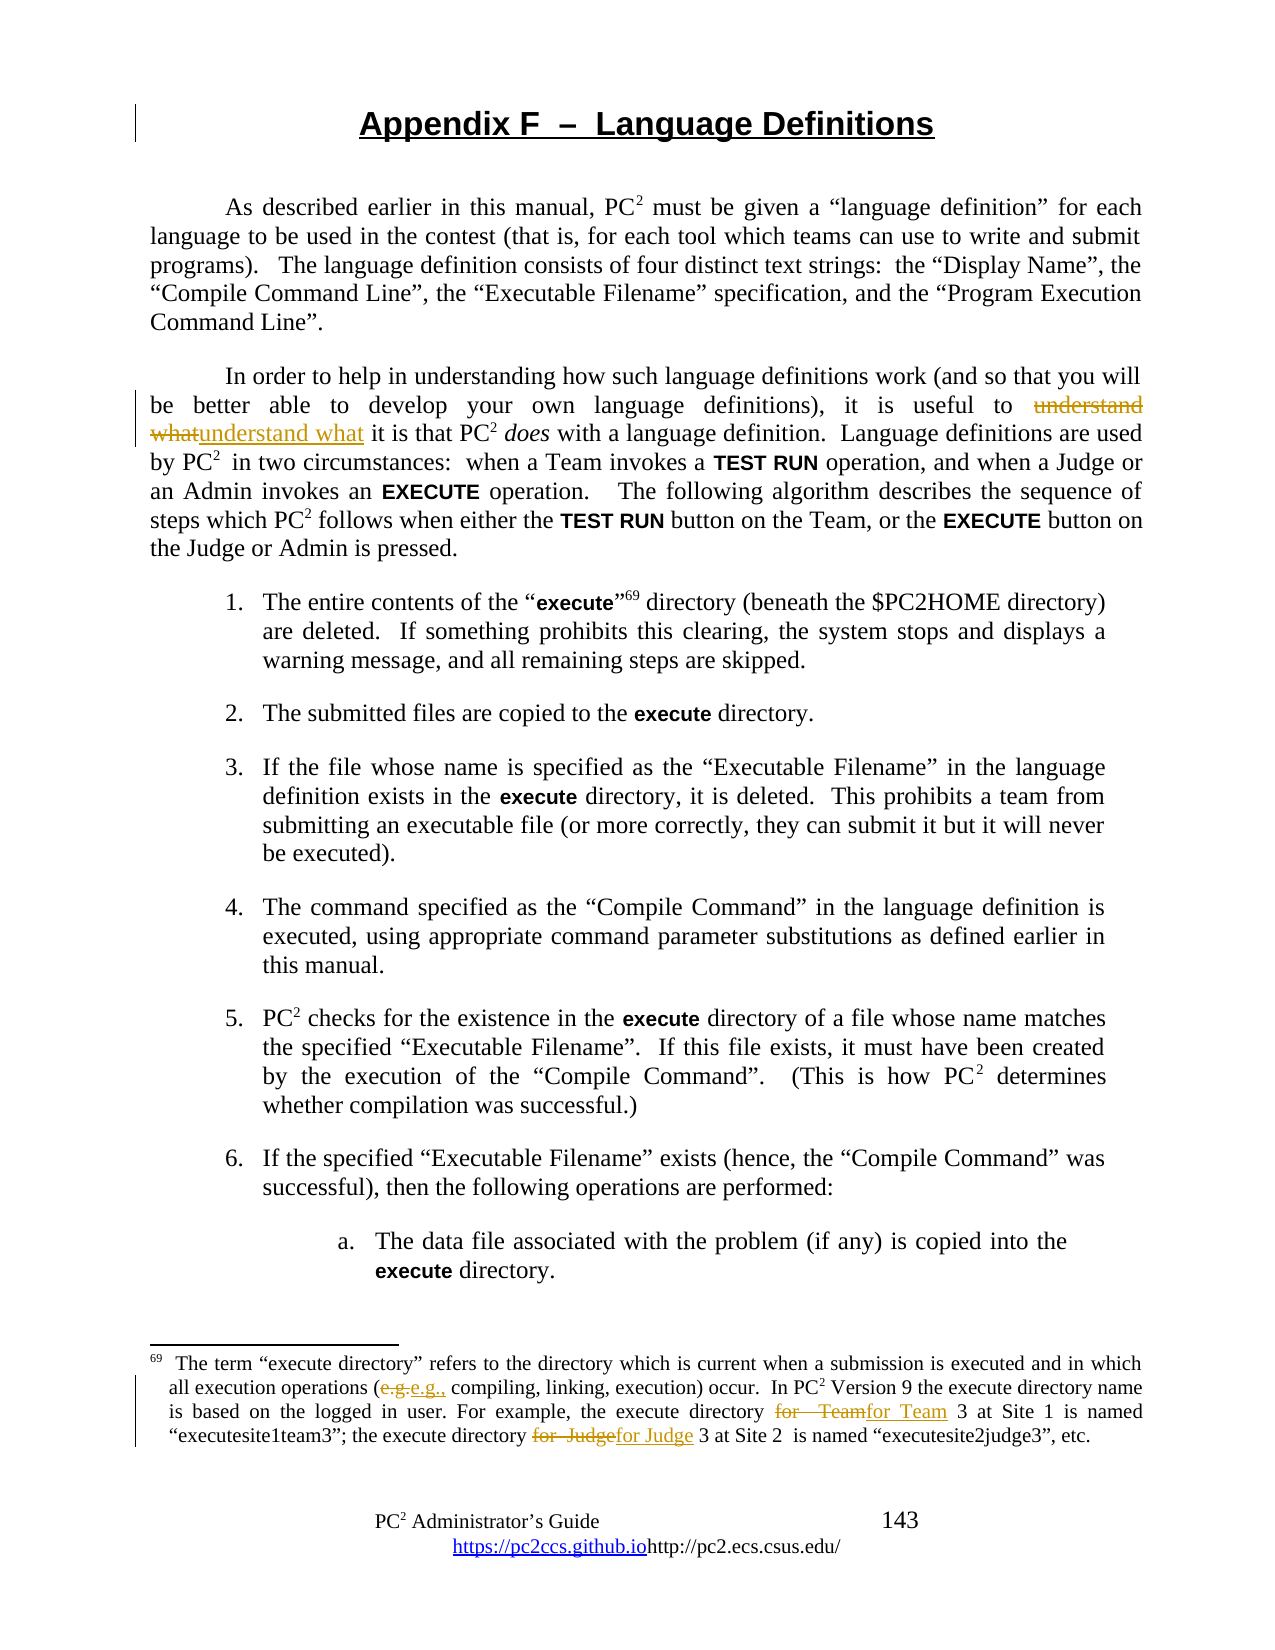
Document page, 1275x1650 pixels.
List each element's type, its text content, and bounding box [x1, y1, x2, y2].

list The data file associated with the problem (if any) is copied into the execute directory. [337, 1226, 1069, 1283]
list If the file whose name is specified as the “Executable Filename” in the language definition exists in the execute directory, it is deleted. This prohibits a team from submitting an executable file (or more correctly, they can submit it but it will never be executed). [225, 752, 1106, 867]
text In order to help in understanding how such language definitions work (and so that you will be better able to develop your own language definitions), it is useful to it is that PC2 does with a language definition. Language definitions are used by PC2 in two circumstances: when a Team invokes a TEST RUN operation, and when a Judge or an Admin invokes an EXECUTE operation. The following algorithm describes the sequence of steps which PC2 follows when either the TEST RUN button on the Team, or the EXECUTE button on the Judge or Admin is pressed. [150, 361, 1143, 562]
text As described earlier in this manual, PC2 must be given a “language definition” for each language to be used in the contest (that is, for each tool which teams can use to write and submit programs). The language definition consists of four distinct text strings: the “Display Name”, the “Compile Command Line”, the “Executable Filename” specification, and the “Program Execution Command Line”. [150, 192, 1143, 336]
list The submitted files are copied to the execute directory. [225, 698, 1106, 727]
list The command specified as the “Compile Command” in the language definition is executed, using appropriate command parameter substitutions as defined earlier in this manual. [225, 892, 1106, 978]
list If the specified “Executable Filename” exists (hence, the “Compile Command” was successful), then the following operations are performed: [225, 1143, 1106, 1201]
list PC2 checks for the existence in the execute directory of a file whose name matches the specified “Executable Filename”. If this file exists, it must have been created by the execution of the “Compile Command”. (This is how PC2 determines whether compilation was successful.) [225, 1003, 1106, 1118]
text Appendix F – Language Definitions [150, 104, 1143, 142]
list The entire contents of the “execute” directory (beneath the $PC2HOME directory) are deleted. If something prohibits this clearing, the system stops and displays a warning message, and all remaining steps are skipped. [225, 587, 1106, 673]
